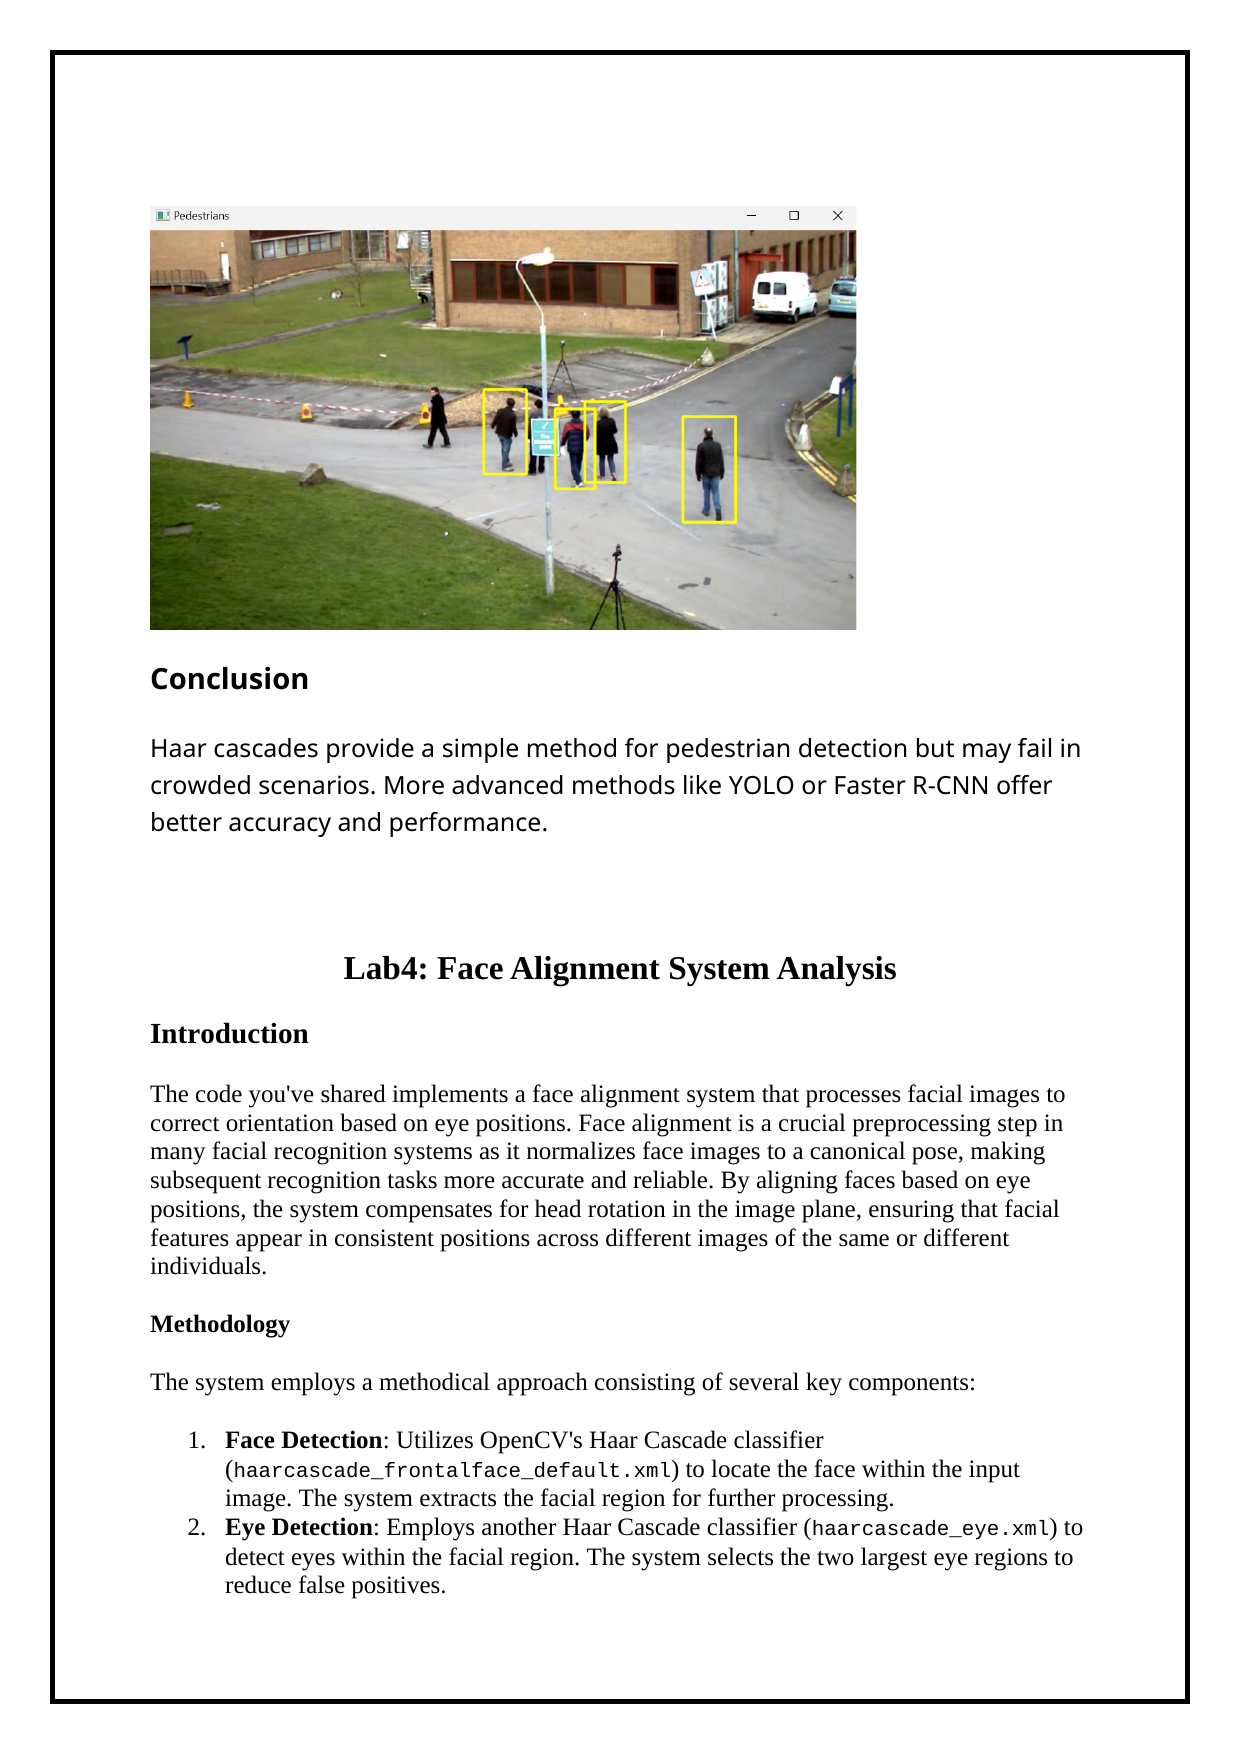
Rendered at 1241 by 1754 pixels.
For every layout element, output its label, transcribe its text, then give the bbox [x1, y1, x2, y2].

text Methodology [150, 1309, 1090, 1338]
text The system employs a methodical approach consisting of several key components: [150, 1367, 1090, 1396]
text Haar cascades provide a simple method for pedestrian detection but may fail in crowded scenarios. More advanced methods like YOLO or Faster R-CNN offer better accuracy and performance. [150, 731, 1090, 838]
text The code you've shared implements a face alignment system that processes facial images to correct orientation based on eye positions. Face alignment is a crucial preprocessing step in many facial recognition systems as it normalizes face images to a canonical pose, making subsequent recognition tasks more accurate and reliable. By aligning faces based on eye positions, the system compensates for head rotation in the image plane, ensuring that facial features appear in consistent positions across different images of the same or different individuals. [150, 1079, 1090, 1280]
text Introduction [150, 1016, 1090, 1050]
list Face Detection: Utilizes OpenCV's Haar Cascade classifier (haarcascade_frontalface_default.xml) to locate the face within the input image. The system extracts the facial region for further processing. [187, 1425, 1090, 1512]
list Eye Detection: Employs another Haar Cascade classifier (haarcascade_eye.xml) to detect eyes within the facial region. The system selects the two largest eye regions to reduce false positives. [187, 1512, 1090, 1599]
subtitle Conclusion [150, 659, 1090, 698]
text Lab4: Face Alignment System Analysis [150, 949, 1090, 987]
picture [150, 206, 857, 630]
